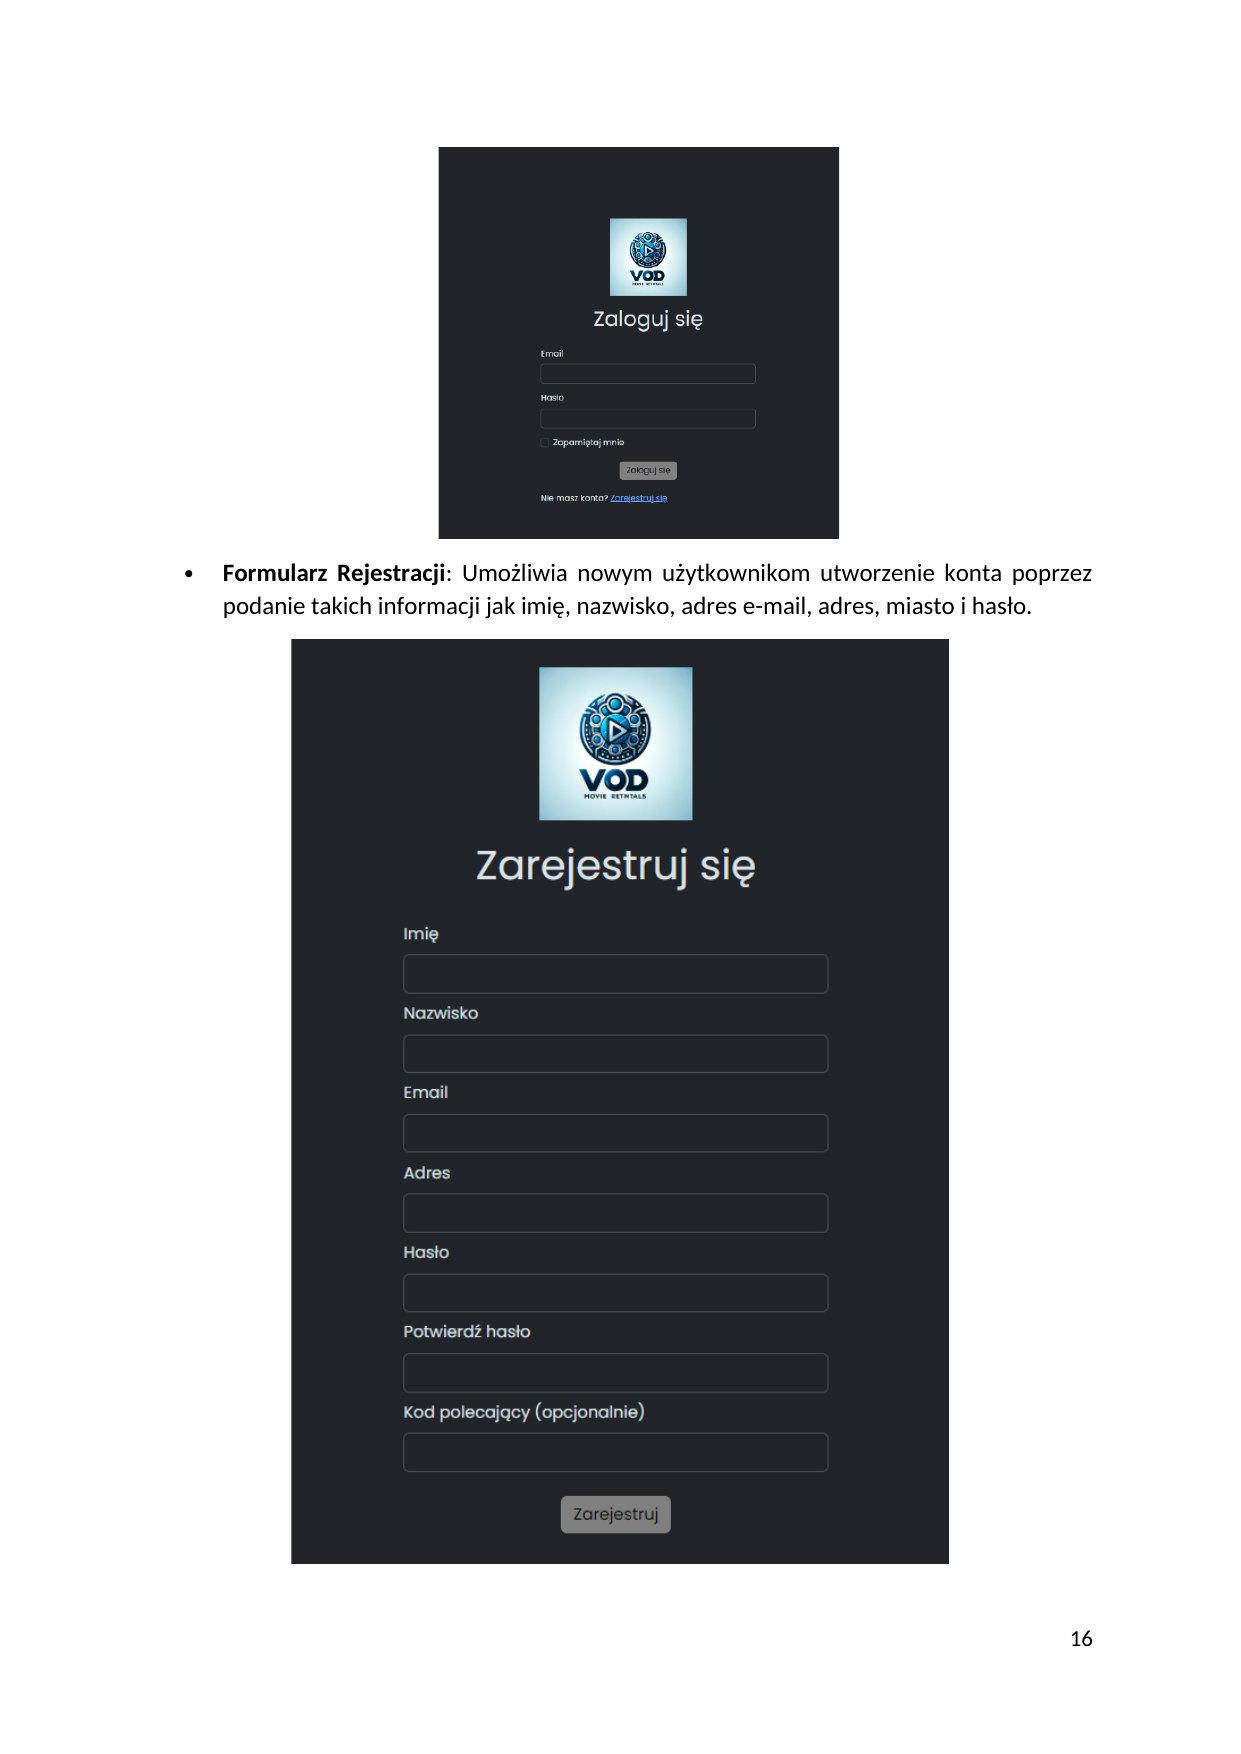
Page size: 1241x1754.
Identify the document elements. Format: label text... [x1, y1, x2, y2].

picture [438, 147, 840, 539]
list Formularz Rejestracji: Umożliwia nowym użytkownikom utworzenie konta poprzez podanie takich informacji jak imię, nazwisko, adres e-mail, adres, miasto i hasło. [185, 557, 1093, 621]
picture [291, 639, 949, 1564]
